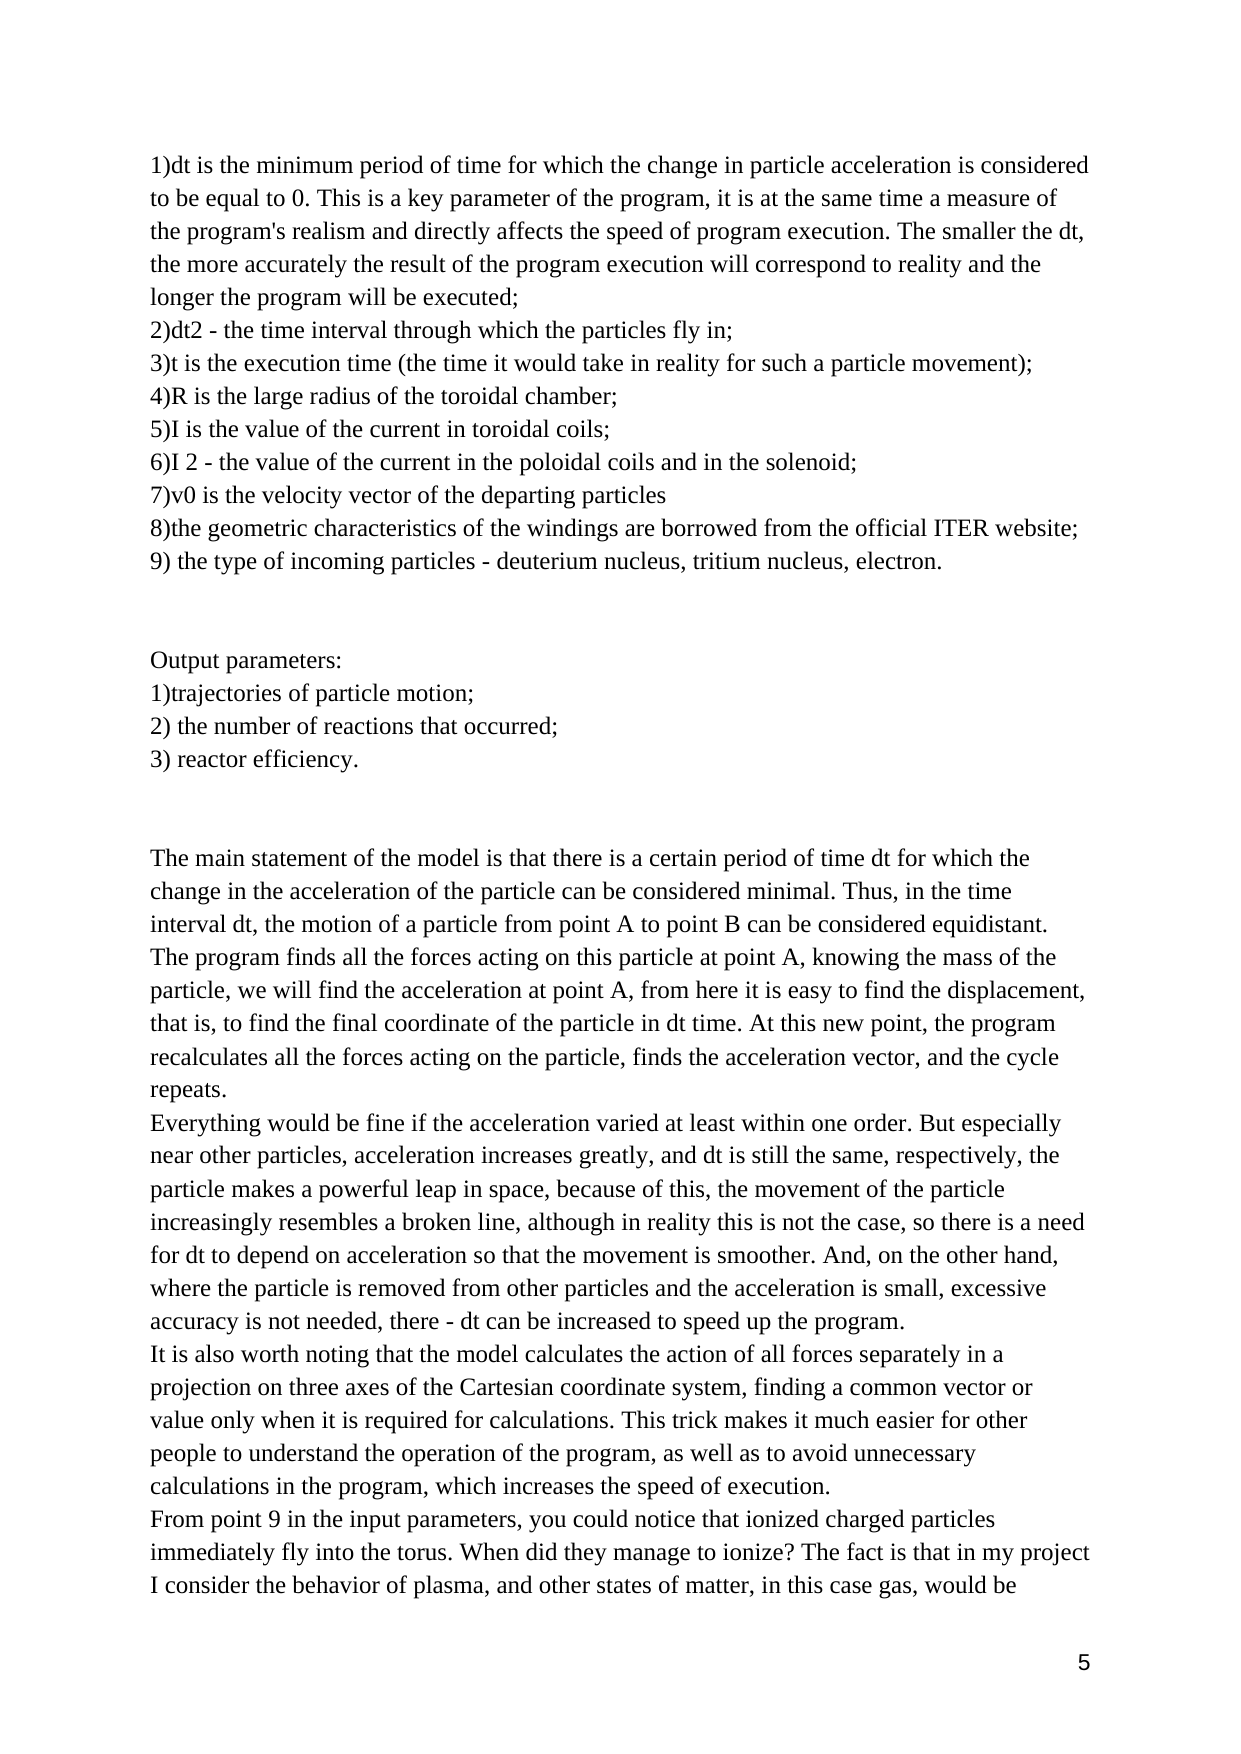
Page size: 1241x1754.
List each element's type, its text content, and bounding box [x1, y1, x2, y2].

text 9) the type of incoming particles - deuterium nucleus, tritium nucleus, electron. [150, 546, 1090, 575]
text The main statement of the model is that there is a certain period of time dt for which the change in the acceleration of the particle can be considered minimal. Thus, in the time interval dt, the motion of a particle from point A to point B can be considered equidistant. [150, 843, 1090, 938]
text 2)dt2 - the time interval through which the particles fly in; [150, 315, 1090, 344]
text Output parameters: [150, 645, 1090, 674]
text 3) reactor efficiency. [150, 744, 1090, 773]
text 2) the number of reactions that occurred; [150, 711, 1090, 740]
text 1)dt is the minimum period of time for which the change in particle acceleration is considered to be equal to 0. This is a key parameter of the program, it is at the same time a measure of the program's realism and directly affects the speed of program execution. The smaller the dt, the more accurately the result of the program execution will correspond to reality and the longer the program will be executed; [150, 150, 1090, 311]
text The program finds all the forces acting on this particle at point A, knowing the mass of the particle, we will find the acceleration at point A, from here it is easy to find the displacement, that is, to find the final coordinate of the particle in dt time. At this new point, the program recalculates all the forces acting on the particle, finds the acceleration vector, and the cycle repeats. [150, 942, 1090, 1103]
text 6)I 2 - the value of the current in the poloidal coils and in the solenoid; [150, 447, 1090, 476]
text 1)trajectories of particle motion; [150, 678, 1090, 707]
text 3)t is the execution time (the time it would take in reality for such a particle movement); [150, 348, 1090, 377]
text It is also worth noting that the model calculates the action of all forces separately in a projection on three axes of the Cartesian coordinate system, finding a common vector or value only when it is required for calculations. This trick makes it much easier for other people to understand the operation of the program, as well as to avoid unnecessary calculations in the program, which increases the speed of execution. [150, 1339, 1090, 1499]
text 7)v0 is the velocity vector of the departing particles [150, 480, 1090, 509]
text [150, 1504, 1090, 1599]
text 8)the geometric characteristics of the windings are borrowed from the official ITER website; [150, 513, 1090, 542]
text 5)I is the value of the current in toroidal coils; [150, 414, 1090, 443]
text Everything would be fine if the acceleration varied at least within one order. But especially near other particles, acceleration increases greatly, and dt is still the same, respectively, the particle makes a powerful leap in space, because of this, the movement of the particle increasingly resembles a broken line, although in reality this is not the case, so there is a need for dt to depend on acceleration so that the movement is smoother. And, on the other hand, where the particle is removed from other particles and the acceleration is small, excessive accuracy is not needed, there - dt can be increased to speed up the program. [150, 1108, 1090, 1334]
text 4)R is the large radius of the toroidal chamber; [150, 381, 1090, 410]
